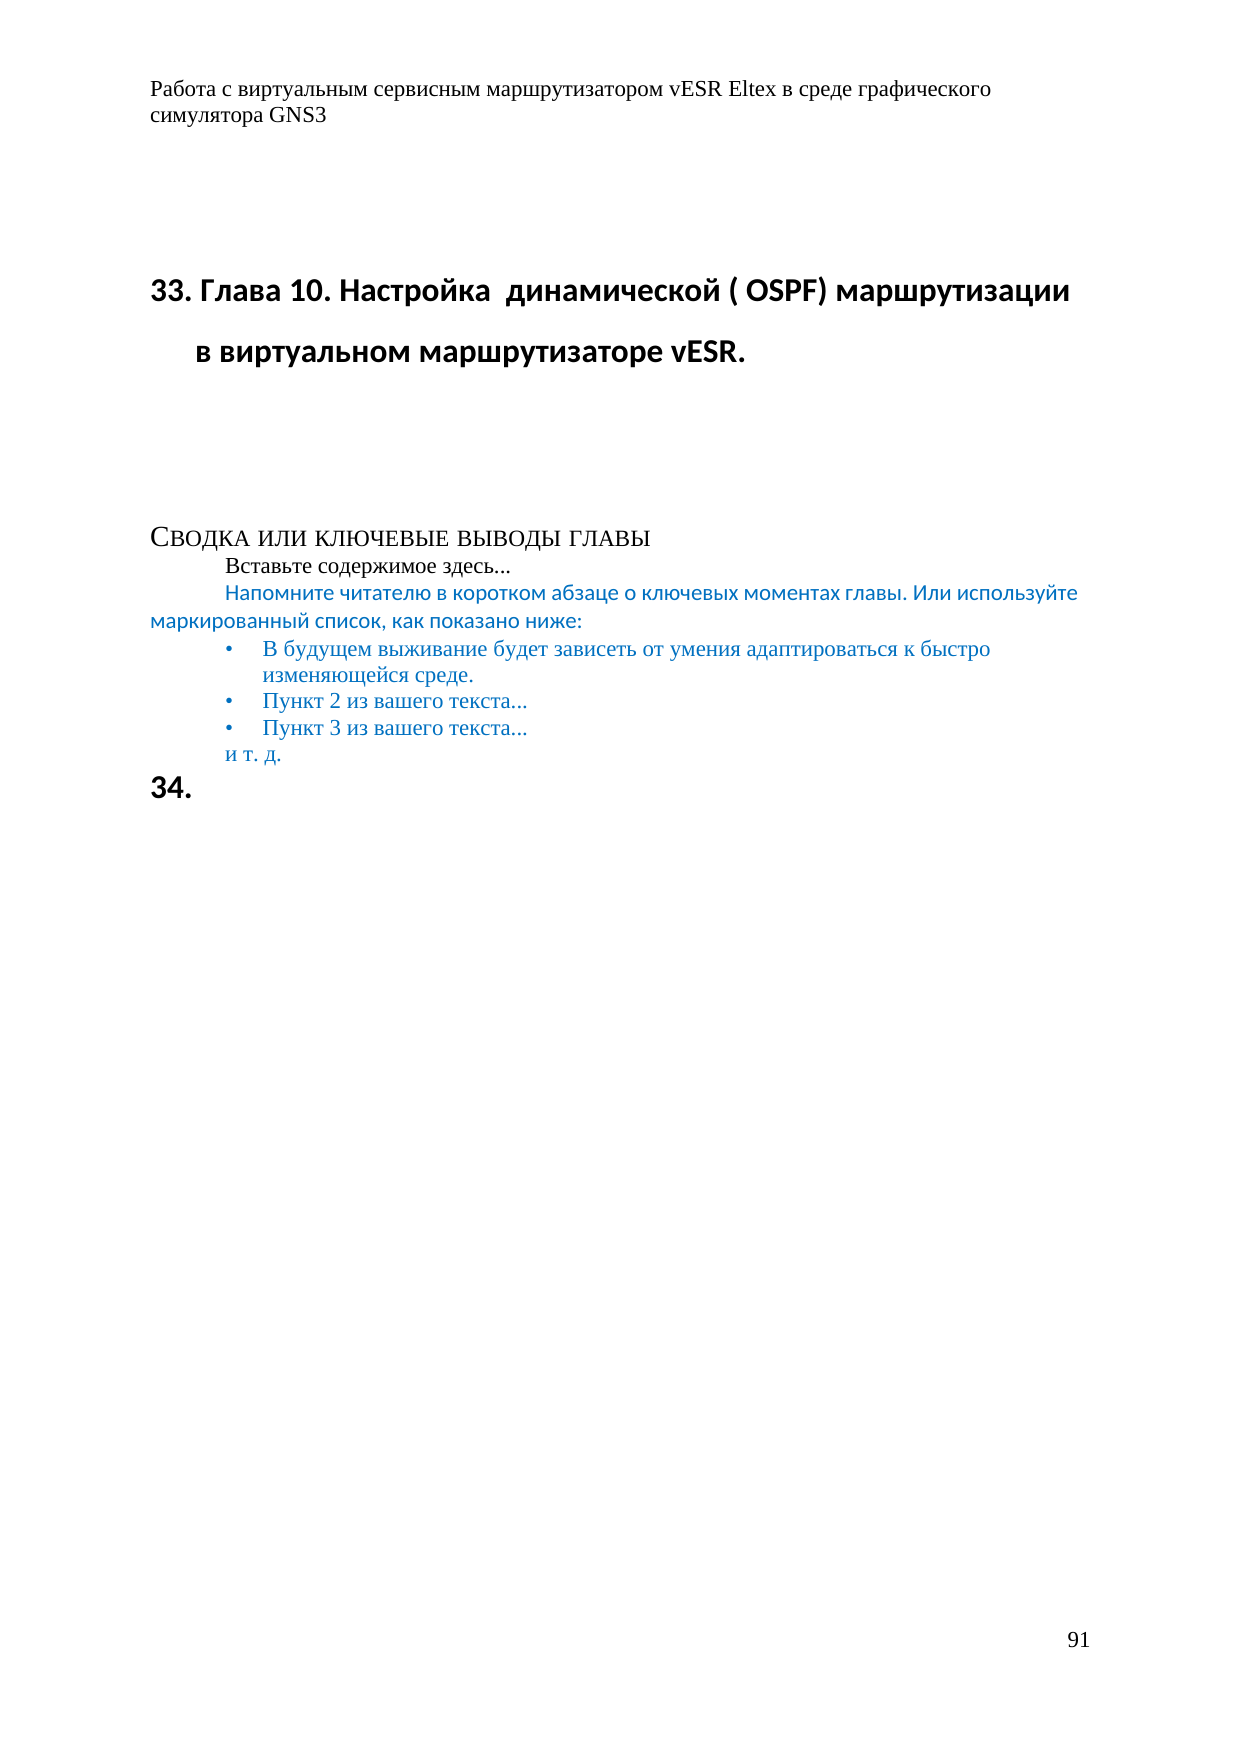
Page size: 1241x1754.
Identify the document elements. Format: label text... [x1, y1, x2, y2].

subtitle Глава 10. Настройка динамической ( OSPF) маршрутизации в виртуальном маршрутизаторе vESR. [150, 269, 1090, 371]
